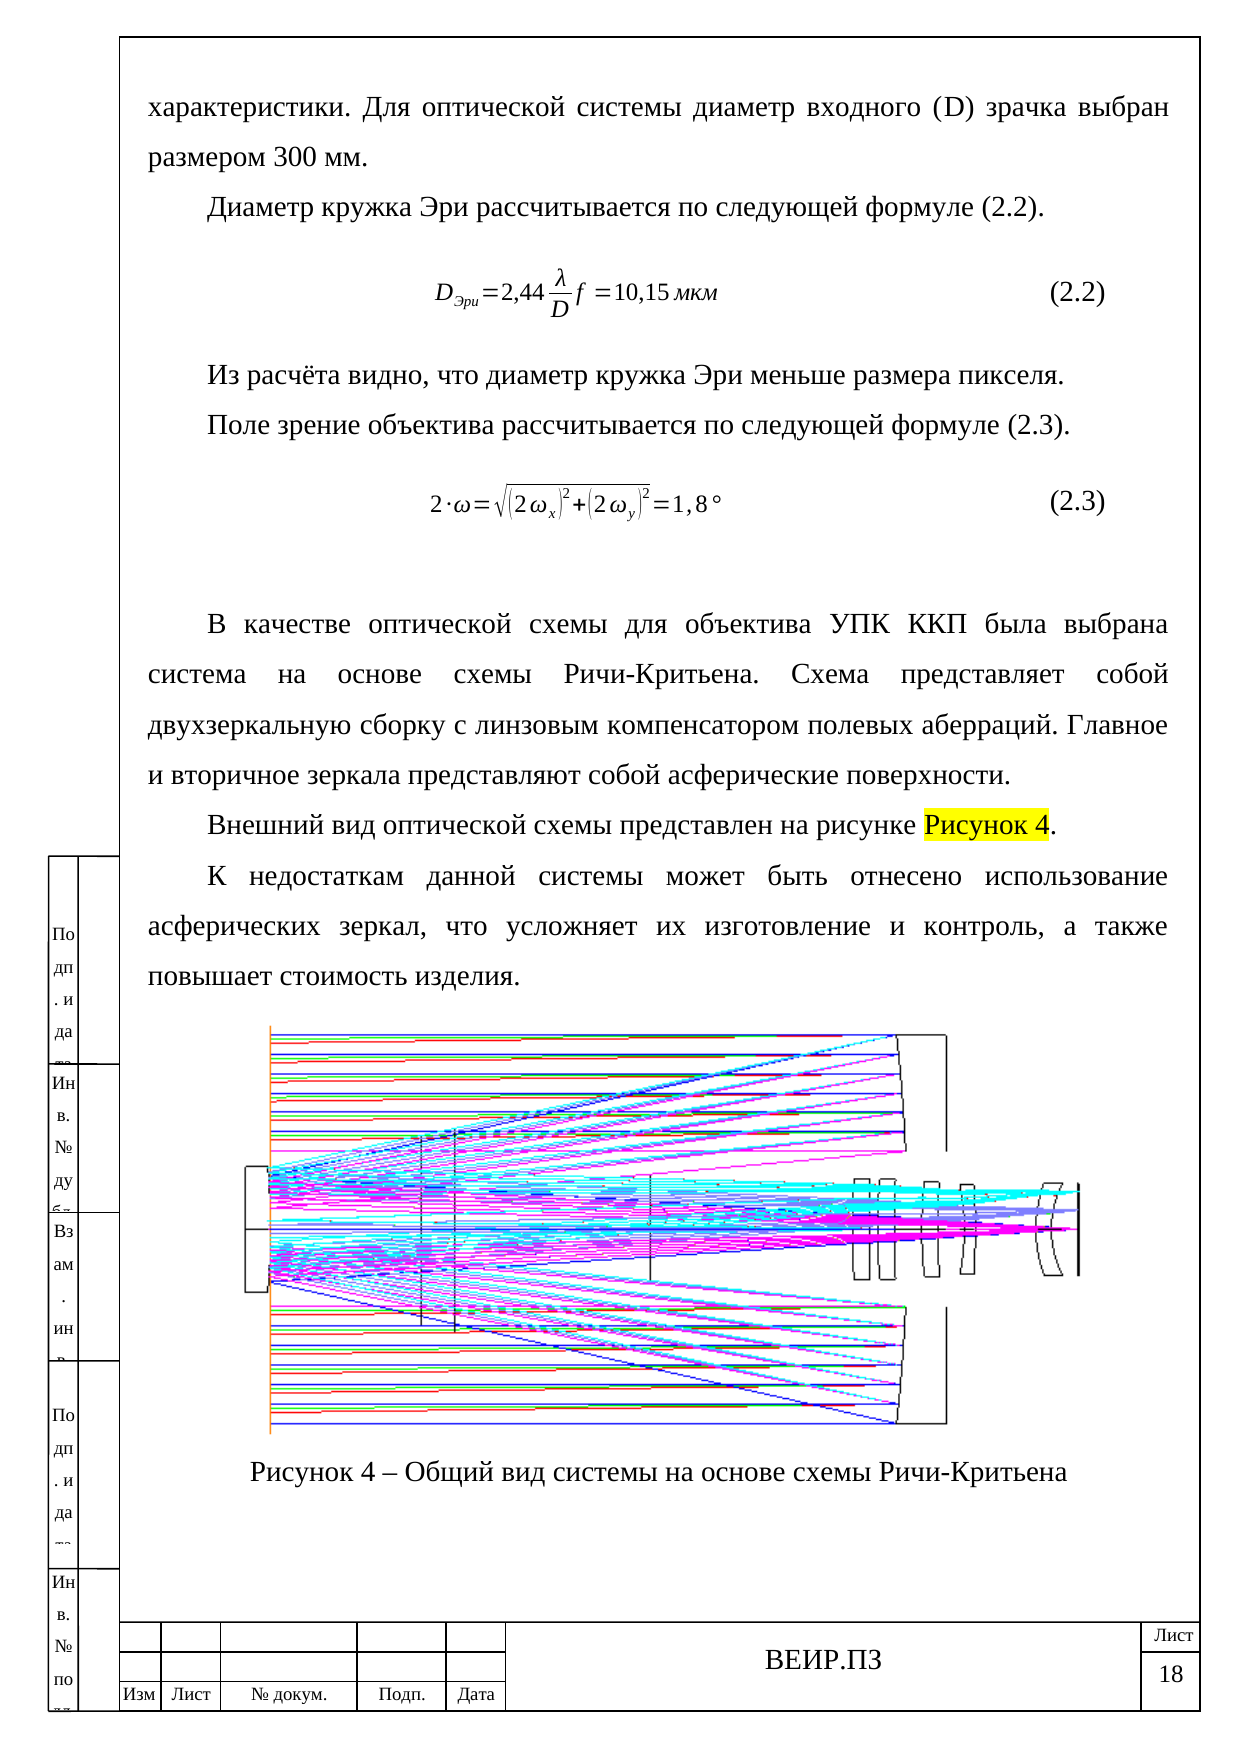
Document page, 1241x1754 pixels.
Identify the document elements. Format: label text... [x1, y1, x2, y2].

text Внешний вид оптической схемы представлен на рисунке Рисунок 4. [148, 807, 1169, 841]
text Из расчёта видно, что диаметр кружка Эри меньше размера пикселя. [148, 357, 1169, 390]
table_header [1004, 458, 1151, 556]
text Поле зрение объектива рассчитывается по следующей формуле (2.3). [148, 407, 1169, 441]
text Диаметр кружка Эри рассчитывается по следующей формуле (2.2). [148, 189, 1169, 223]
table_header [148, 458, 1004, 556]
text К недостаткам данной системы может быть отнесено использование асферических зеркал, что усложняет их изготовление и контроль, а также повышает стоимость изделия. [148, 858, 1169, 992]
text В качестве оптической схемы для объектива УПК ККП была выбрана система на основе схемы Ричи-Критьена. Схема представляет собой двухзеркальную сборку с линзовым компенсатором полевых аберраций. Главное и вторичное зеркала представляют собой асферические поверхности. [148, 606, 1169, 791]
text Рисунок 4 – Общий вид системы на основе схемы Ричи-Критьена [148, 1454, 1169, 1487]
table_header [1004, 240, 1151, 357]
table_header [148, 240, 1004, 357]
picture [226, 1021, 1091, 1437]
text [148, 89, 1169, 172]
